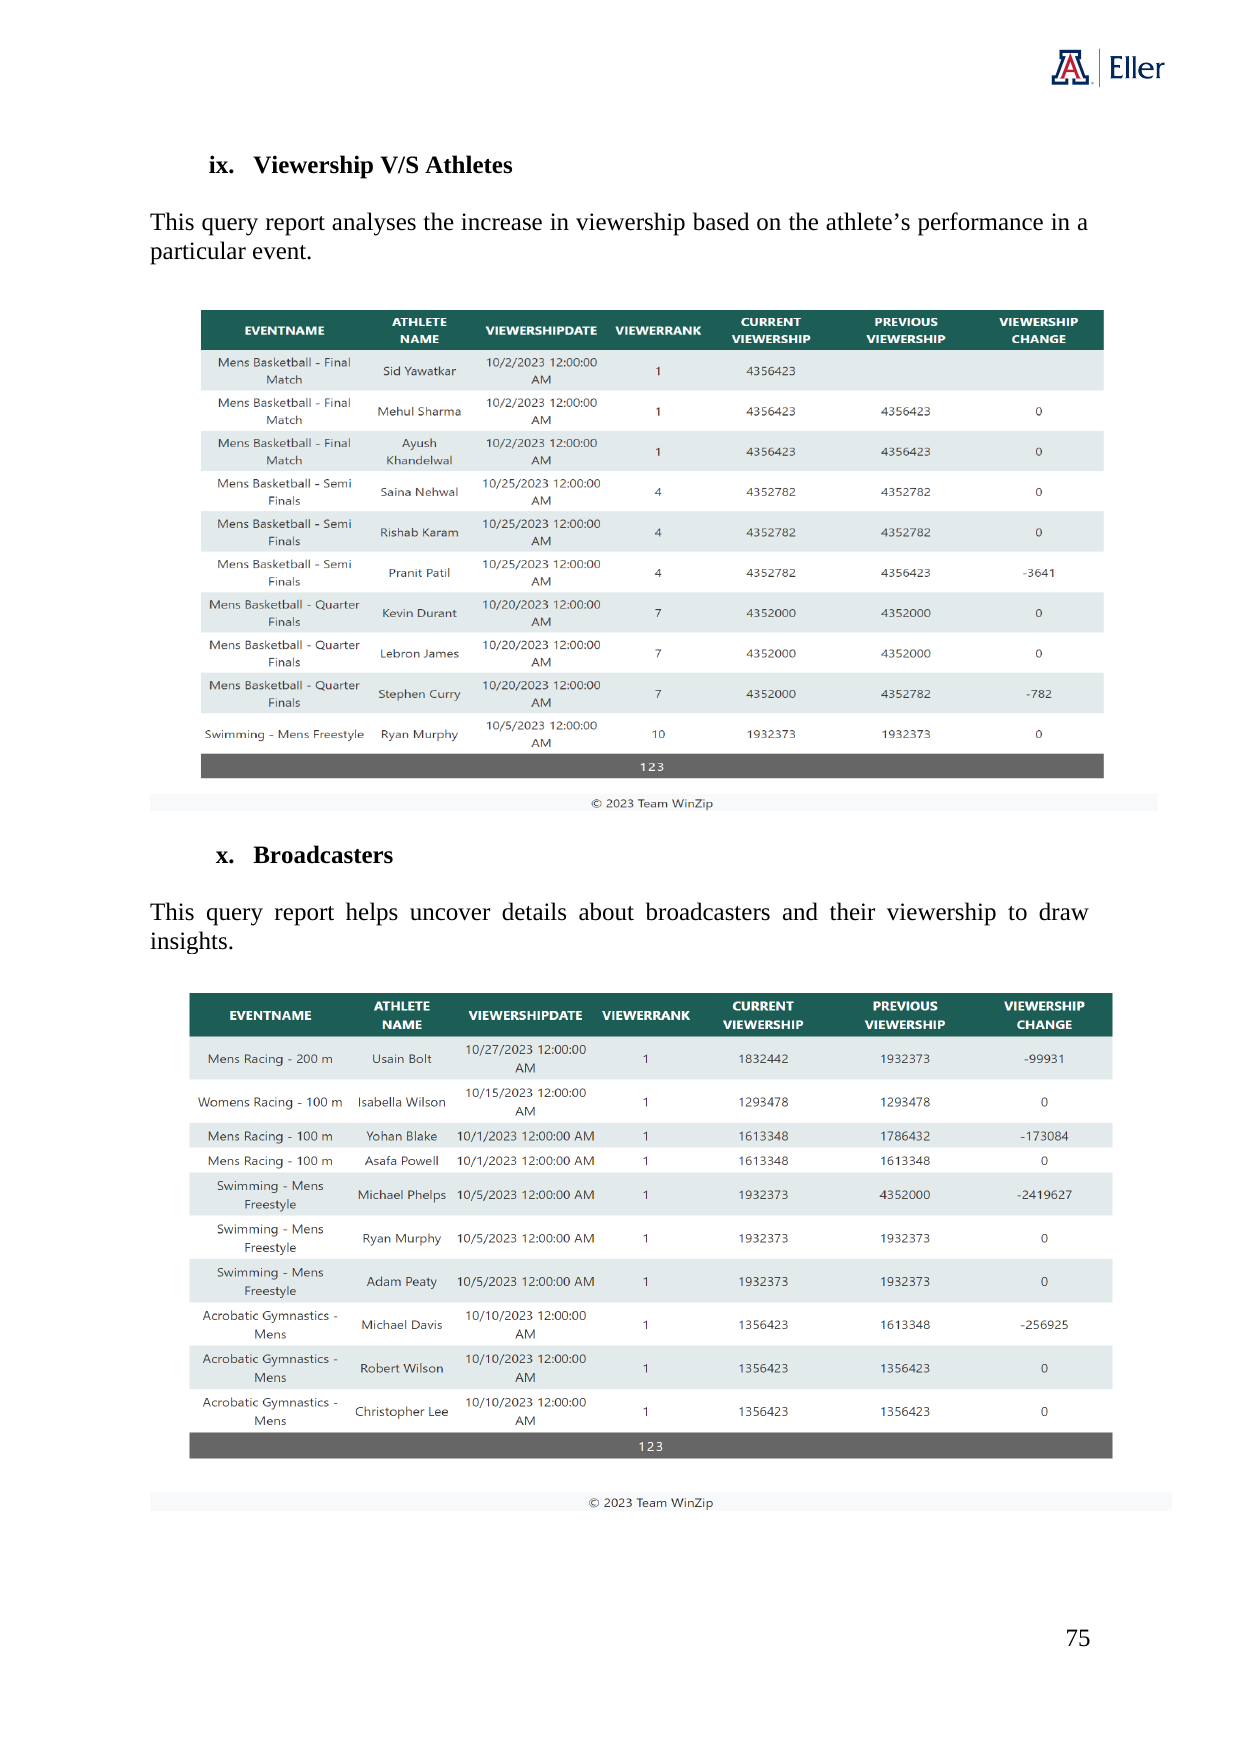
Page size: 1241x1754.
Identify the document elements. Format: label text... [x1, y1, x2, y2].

list Broadcasters [234, 840, 1090, 868]
text This query report helps uncover details about broadcasters and their viewership to draw insights. [150, 897, 1090, 954]
picture [1036, 33, 1187, 100]
picture [150, 293, 1158, 811]
list Viewership V/S Athletes [234, 150, 1090, 179]
picture [150, 954, 1172, 1511]
text This query report analyses the increase in viewership based on the athlete’s performance in a particular event. [150, 207, 1090, 265]
